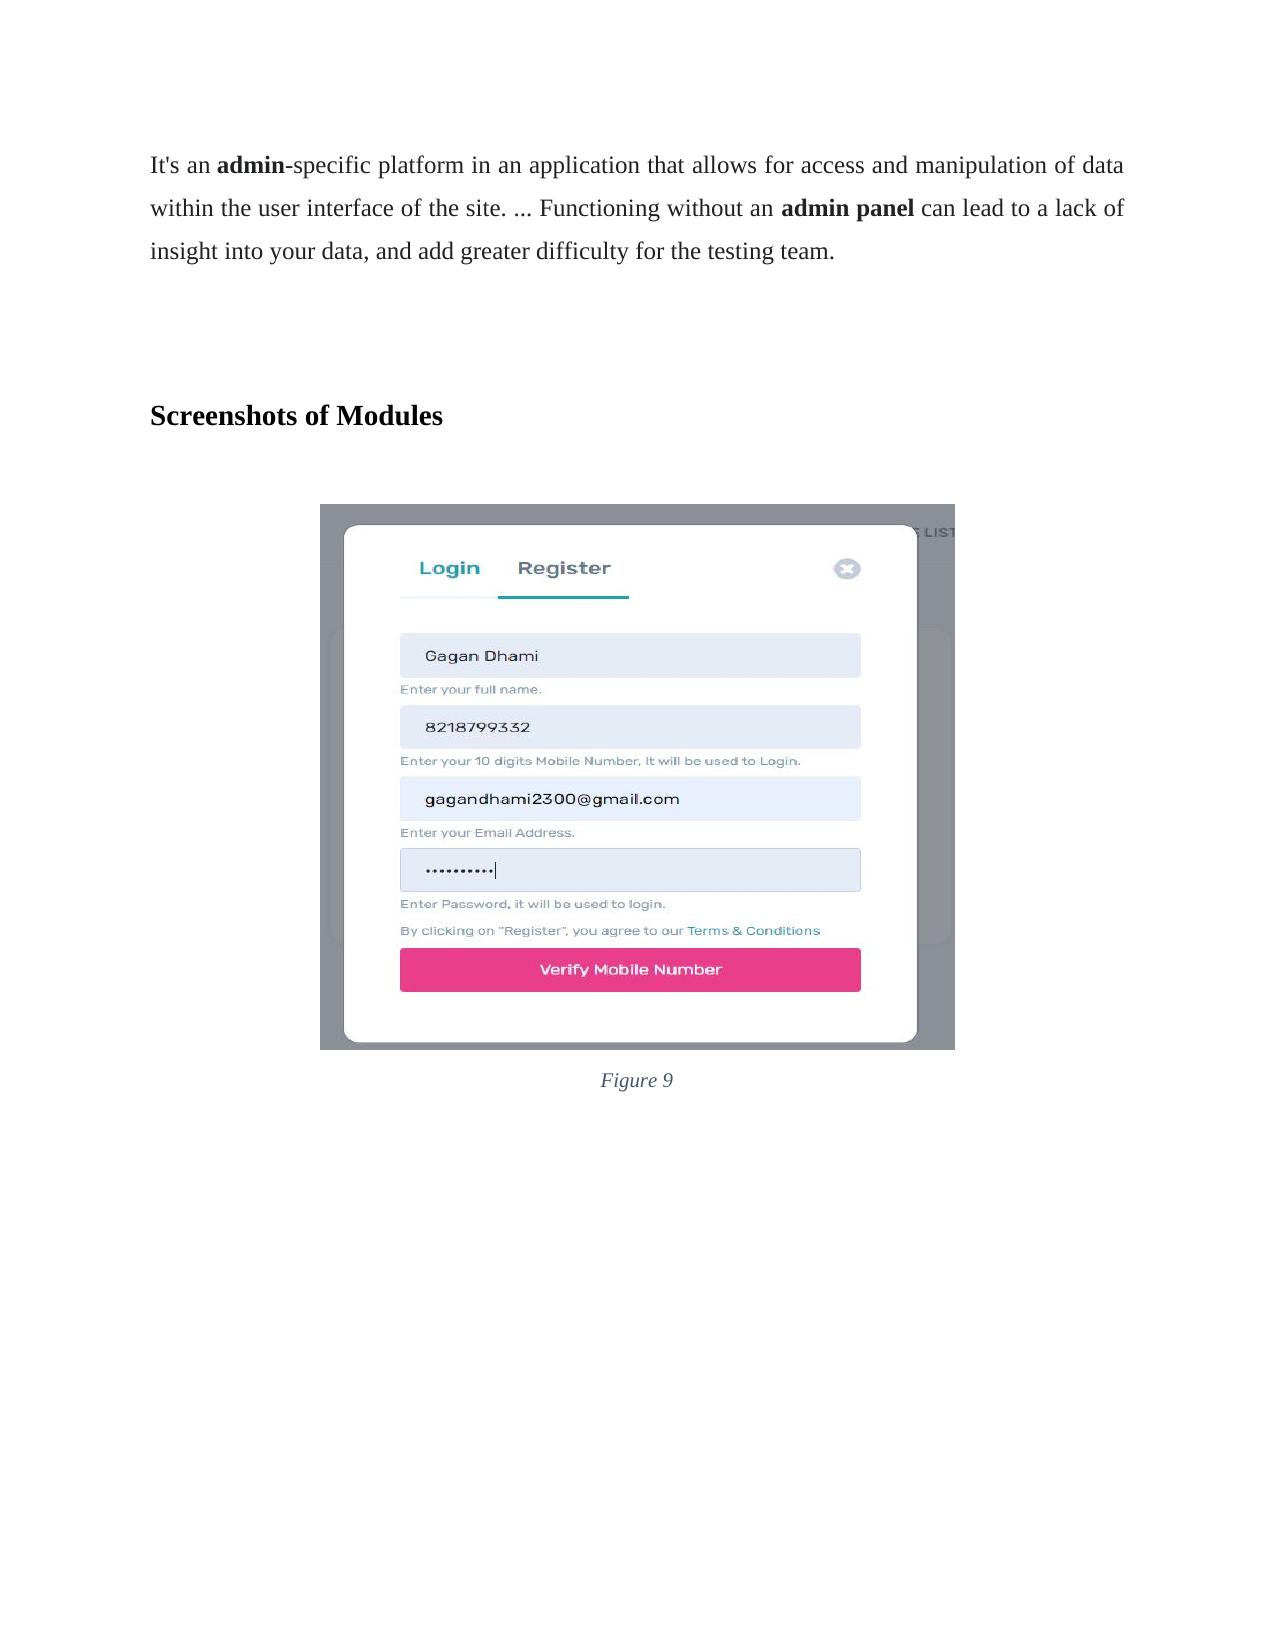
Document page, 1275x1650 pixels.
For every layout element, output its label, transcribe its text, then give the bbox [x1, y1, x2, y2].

picture [320, 504, 955, 1050]
text Screenshots of Modules [150, 398, 1125, 432]
text It's an admin-specific platform in an application that allows for access and manipulation of data within the user interface of the site. ... Functioning without an admin panel can lead to a lack of insight into your data, and add greater difficulty for the testing team. [150, 179, 1125, 265]
text Figure 9 [150, 1068, 1125, 1092]
